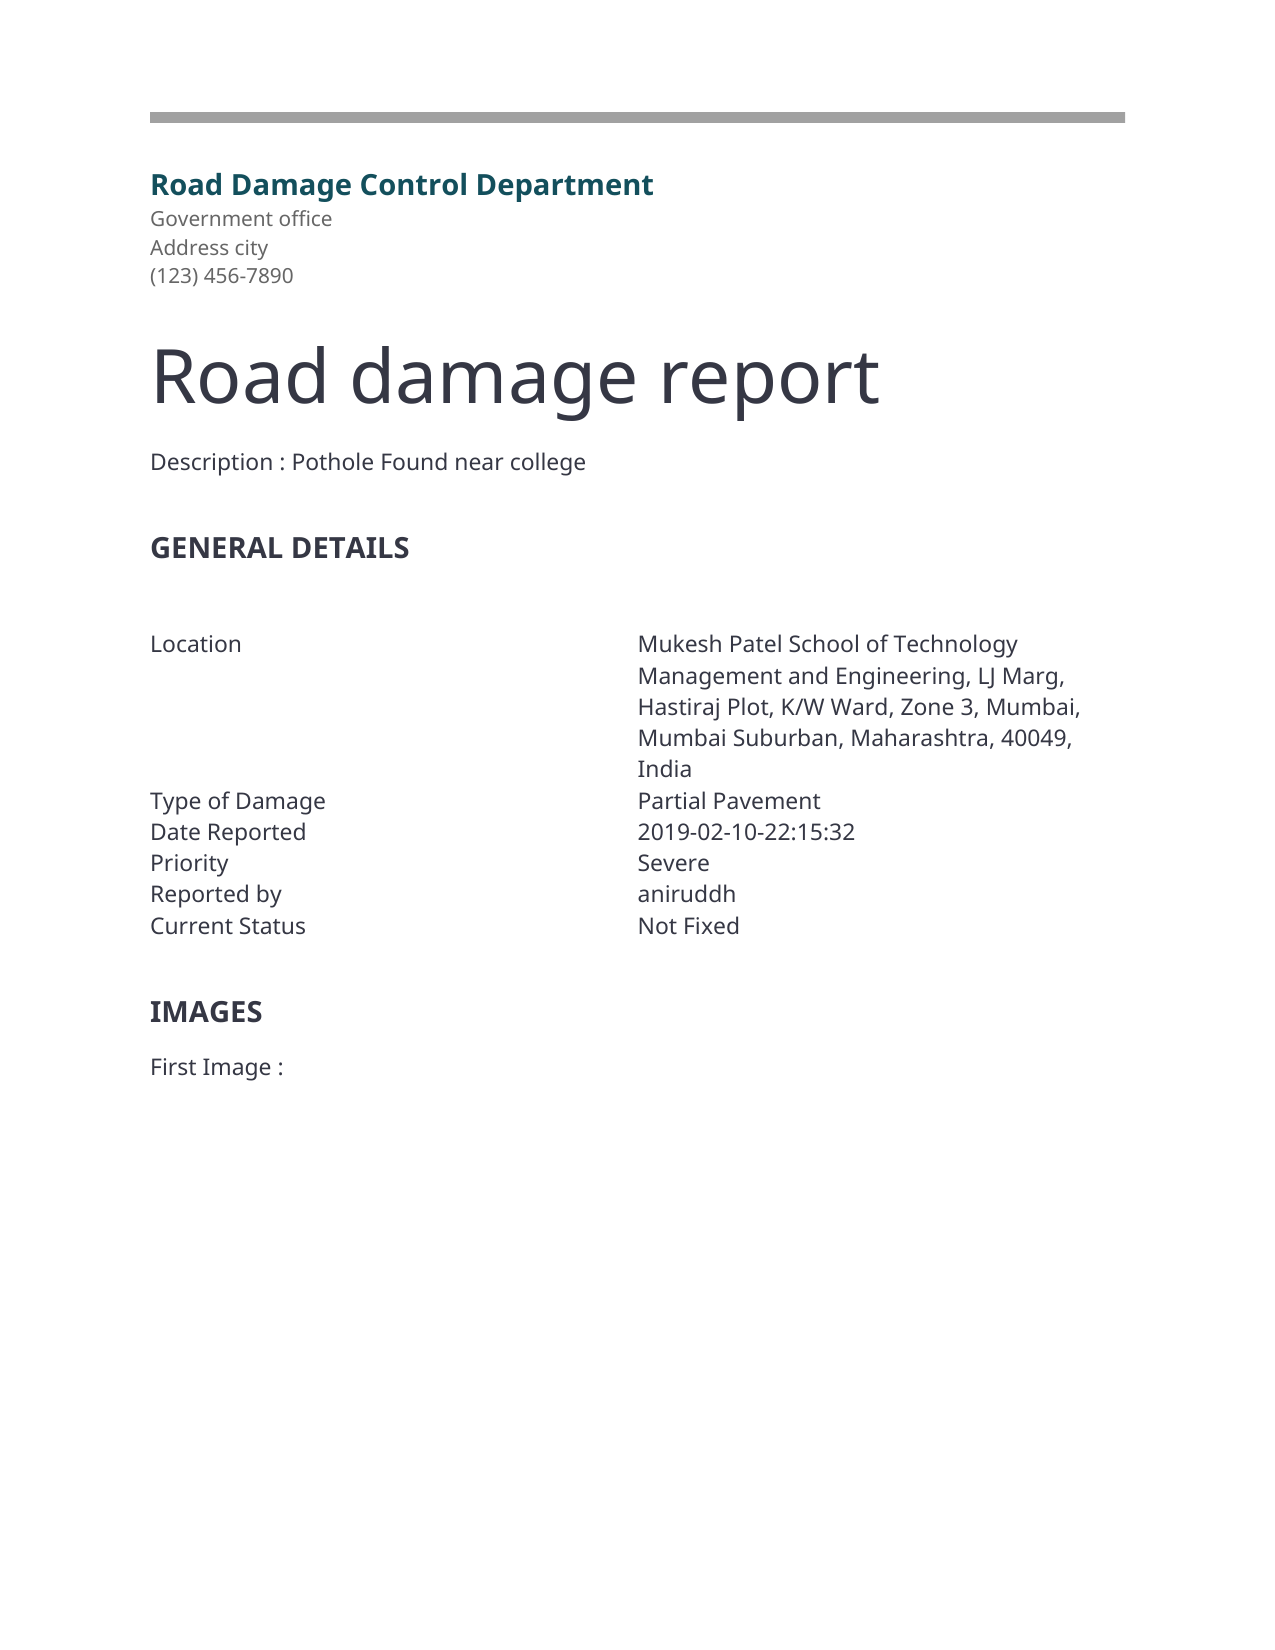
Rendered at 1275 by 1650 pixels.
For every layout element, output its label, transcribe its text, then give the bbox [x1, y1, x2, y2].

table_cell Severe [626, 847, 1114, 878]
table_cell Not Fixed [626, 910, 1114, 941]
table_cell Date Reported [139, 816, 626, 847]
table_header Location [139, 628, 626, 784]
title Road damage report [150, 323, 1125, 425]
table_header Mukesh Patel School of Technology Management and Engineering, LJ Marg, Hastiraj Plot, K/W Ward, Zone 3, Mumbai, Mumbai Suburban, Maharashtra, 40049, India [626, 628, 1114, 784]
table_cell Reported by [139, 878, 626, 909]
table_cell aniruddh [626, 878, 1114, 909]
subtitle Road Damage Control Department [150, 164, 1125, 204]
table_cell Type of Damage [139, 785, 626, 816]
subtitle IMAGES [150, 991, 1125, 1031]
text (123) 456-7890 [150, 261, 1125, 289]
text Description : Pothole Found near college [150, 446, 1125, 477]
text First Image : [150, 1051, 1125, 1083]
table_cell 2019-02-10-22:15:32 [626, 816, 1114, 847]
text Government office [150, 204, 1125, 233]
table_cell Current Status [139, 910, 626, 941]
table_cell Priority [139, 847, 626, 878]
table_cell Partial Pavement [626, 785, 1114, 816]
subtitle GENERAL DETAILS [150, 527, 1125, 567]
picture [150, 112, 1125, 123]
text Address city [150, 233, 1125, 261]
